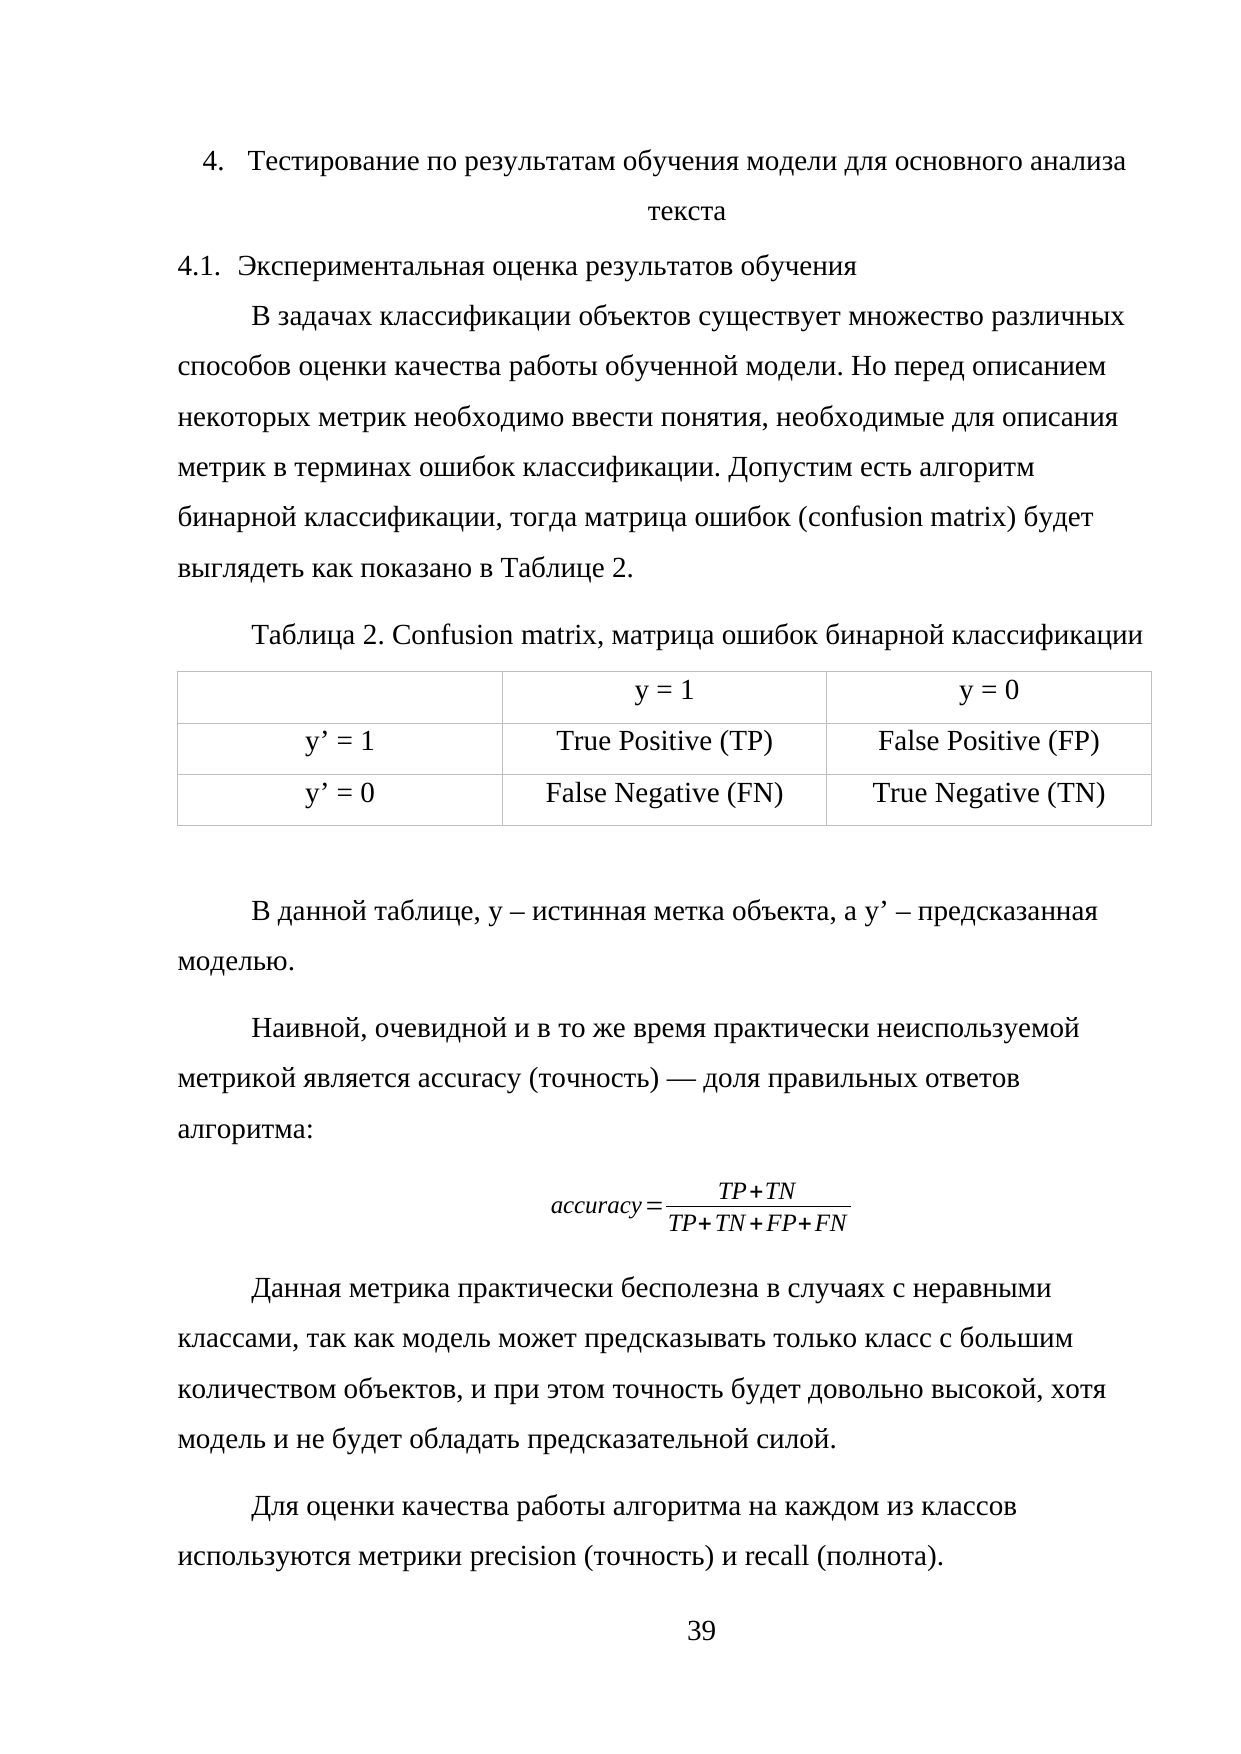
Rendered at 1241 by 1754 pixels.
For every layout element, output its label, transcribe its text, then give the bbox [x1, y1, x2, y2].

text Для оценки качества работы алгоритма на каждом из классов используются метрики precision (точность) и recall (полнота). [177, 1488, 1152, 1572]
subtitle Тестирование по результатам обучения модели для основного анализа текста [177, 143, 1152, 227]
table_cell y’ = 1 [178, 724, 502, 774]
table_cell y’ = 0 [178, 775, 502, 825]
table_header y = 1 [503, 672, 826, 722]
table_cell True Positive (TP) [503, 724, 826, 774]
table_header y = 0 [827, 672, 1151, 722]
text В данной таблице, y – истинная метка объекта, а y’ – предсказанная моделью. [177, 893, 1152, 977]
text В задачах классификации объектов существует множество различных способов оценки качества работы обученной модели. Но перед описанием некоторых метрик необходимо ввести понятия, необходимые для описания метрик в терминах ошибок классификации. Допустим есть алгоритм бинарной классификации, тогда матрица ошибок (confusion matrix) будет выглядеть как показано в Таблице 2. [177, 298, 1152, 583]
subtitle Экспериментальная оценка результатов обучения [177, 248, 1152, 281]
text Таблица 2. Confusion matrix, матрица ошибок бинарной классификации [177, 617, 1152, 650]
table_cell False Negative (FN) [503, 775, 826, 825]
table_cell False Positive (FP) [827, 724, 1151, 774]
table_header [178, 672, 502, 722]
text Данная метрика практически бесполезна в случаях с неравными классами, так как модель может предсказывать только класс с большим количеством объектов, и при этом точность будет довольно высокой, хотя модель и не будет обладать предсказательной силой. [177, 1270, 1152, 1455]
table_cell True Negative (TN) [827, 775, 1151, 825]
text Наивной, очевидной и в то же время практически неиспользуемой метрикой является accuracy (точность) — доля правильных ответов алгоритма: [177, 1010, 1152, 1144]
